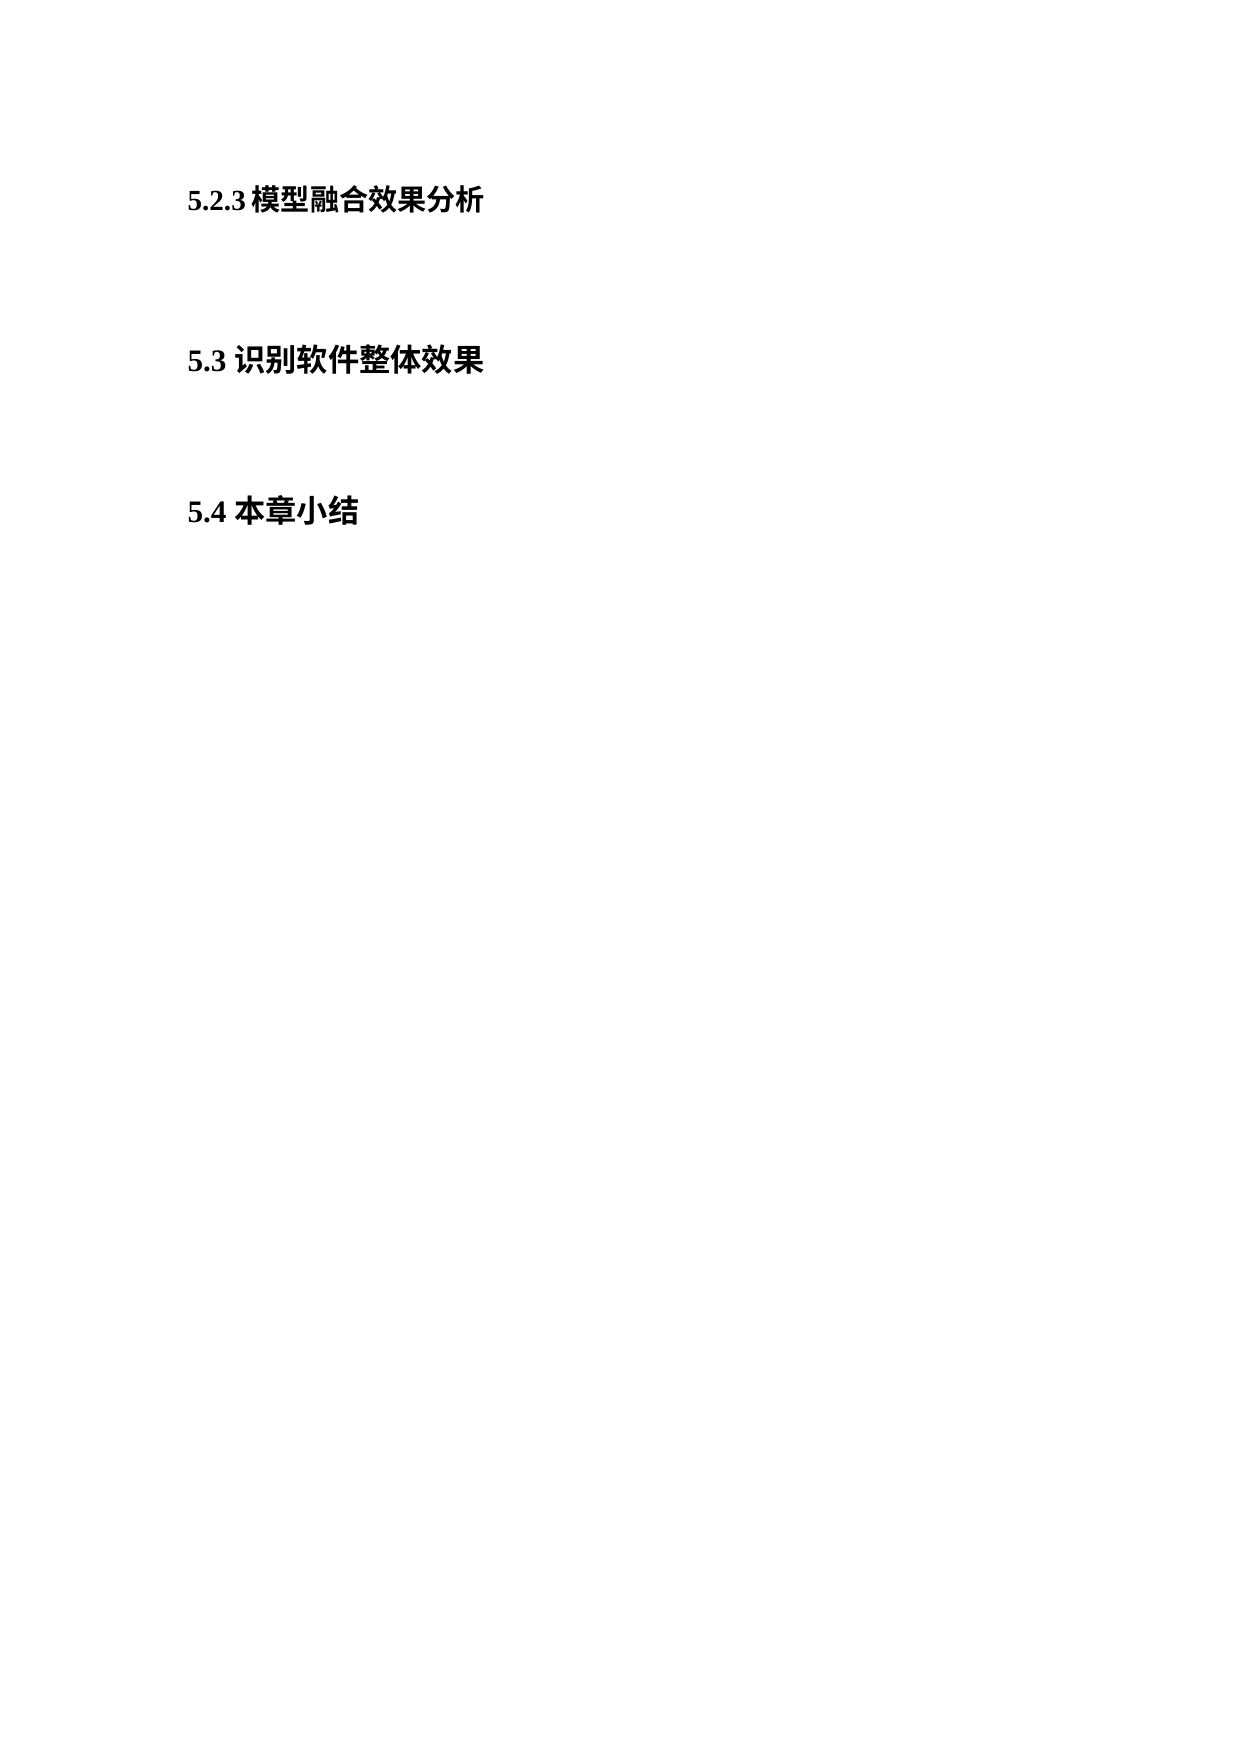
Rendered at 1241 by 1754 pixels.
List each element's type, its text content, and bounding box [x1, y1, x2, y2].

subtitle 5.3 识别软件整体效果 [187, 324, 1053, 392]
subtitle 5.2.3模型融合效果分析 [187, 164, 1053, 232]
subtitle 5.4 本章小结 [187, 474, 1053, 542]
